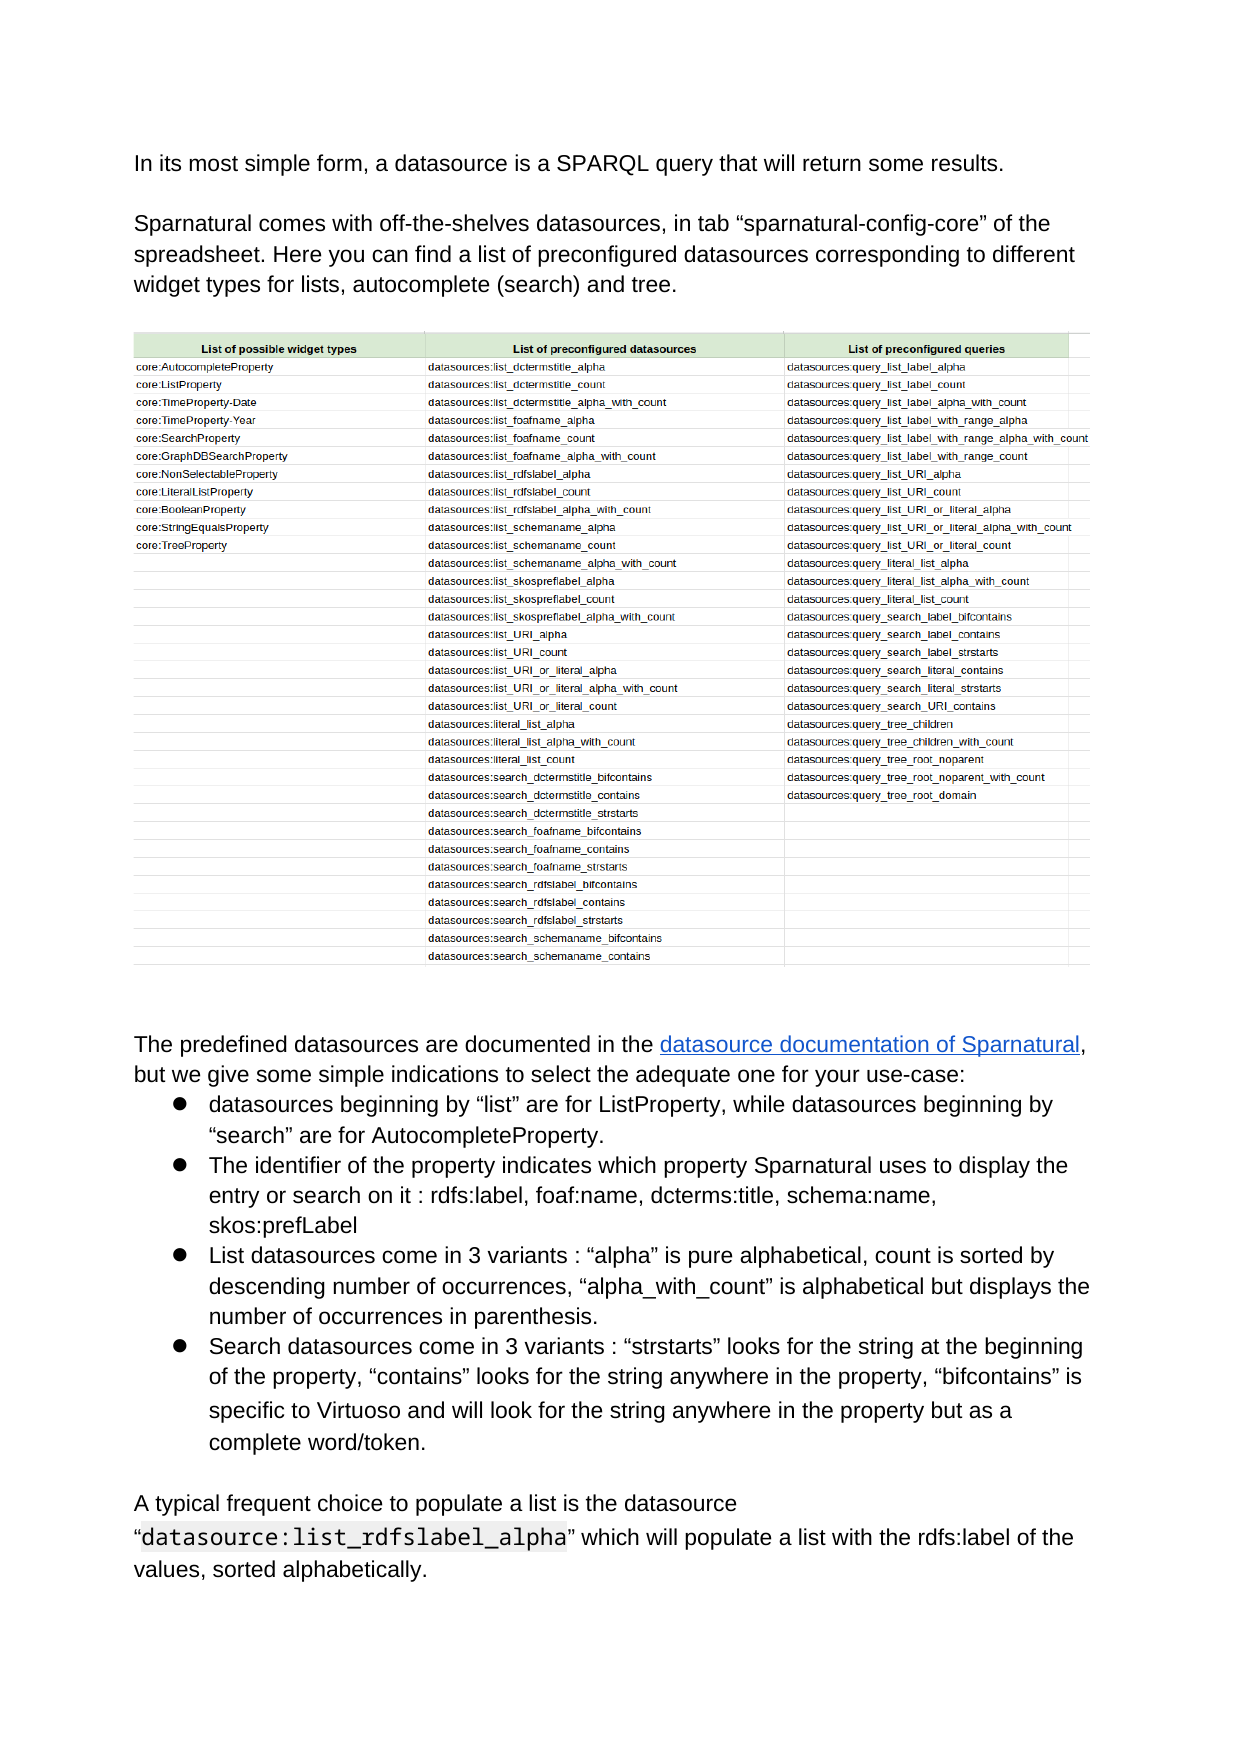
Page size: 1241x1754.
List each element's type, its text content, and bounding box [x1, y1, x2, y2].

text The predefined datasources are documented in the datasource documentation of Sparnatural, but we give some simple indications to select the adequate one for your use-case: [133, 1031, 1090, 1087]
text In its most simple form, a datasource is a SPARQL query that will return some results. [133, 150, 1090, 176]
list List datasources come in 3 variants : “alpha” is pure alphabetical, count is sorted by descending number of occurrences, “alpha_with_count” is alphabetical but displays the number of occurrences in parenthesis. [171, 1242, 1090, 1329]
picture [133, 331, 1090, 967]
text A typical frequent choice to populate a list is the datasource “datasource:list_rdfslabel_alpha” which will populate a list with the rdfs:label of the values, sorted alphabetically. [133, 1490, 1090, 1582]
list datasources beginning by “list” are for ListProperty, while datasources beginning by “search” are for AutocompleteProperty. [171, 1091, 1090, 1148]
text Sparnatural comes with off-the-shelves datasources, in tab “sparnatural-config-core” of the spreadsheet. Here you can find a list of preconfigured datasources corresponding to different widget types for lists, autocomplete (search) and tree. [133, 210, 1090, 297]
list The identifier of the property indicates which property Sparnatural uses to display the entry or search on it : rdfs:label, foaf:name, dcterms:title, schema:name, skos:prefLabel [171, 1152, 1090, 1238]
list Search datasources come in 3 variants : “strstarts” looks for the string at the beginning of the property, “contains” looks for the string anywhere in the property, “bifcontains” is specific to Virtuoso and will look for the string anywhere in the property but as a complete word/token. [171, 1333, 1090, 1456]
